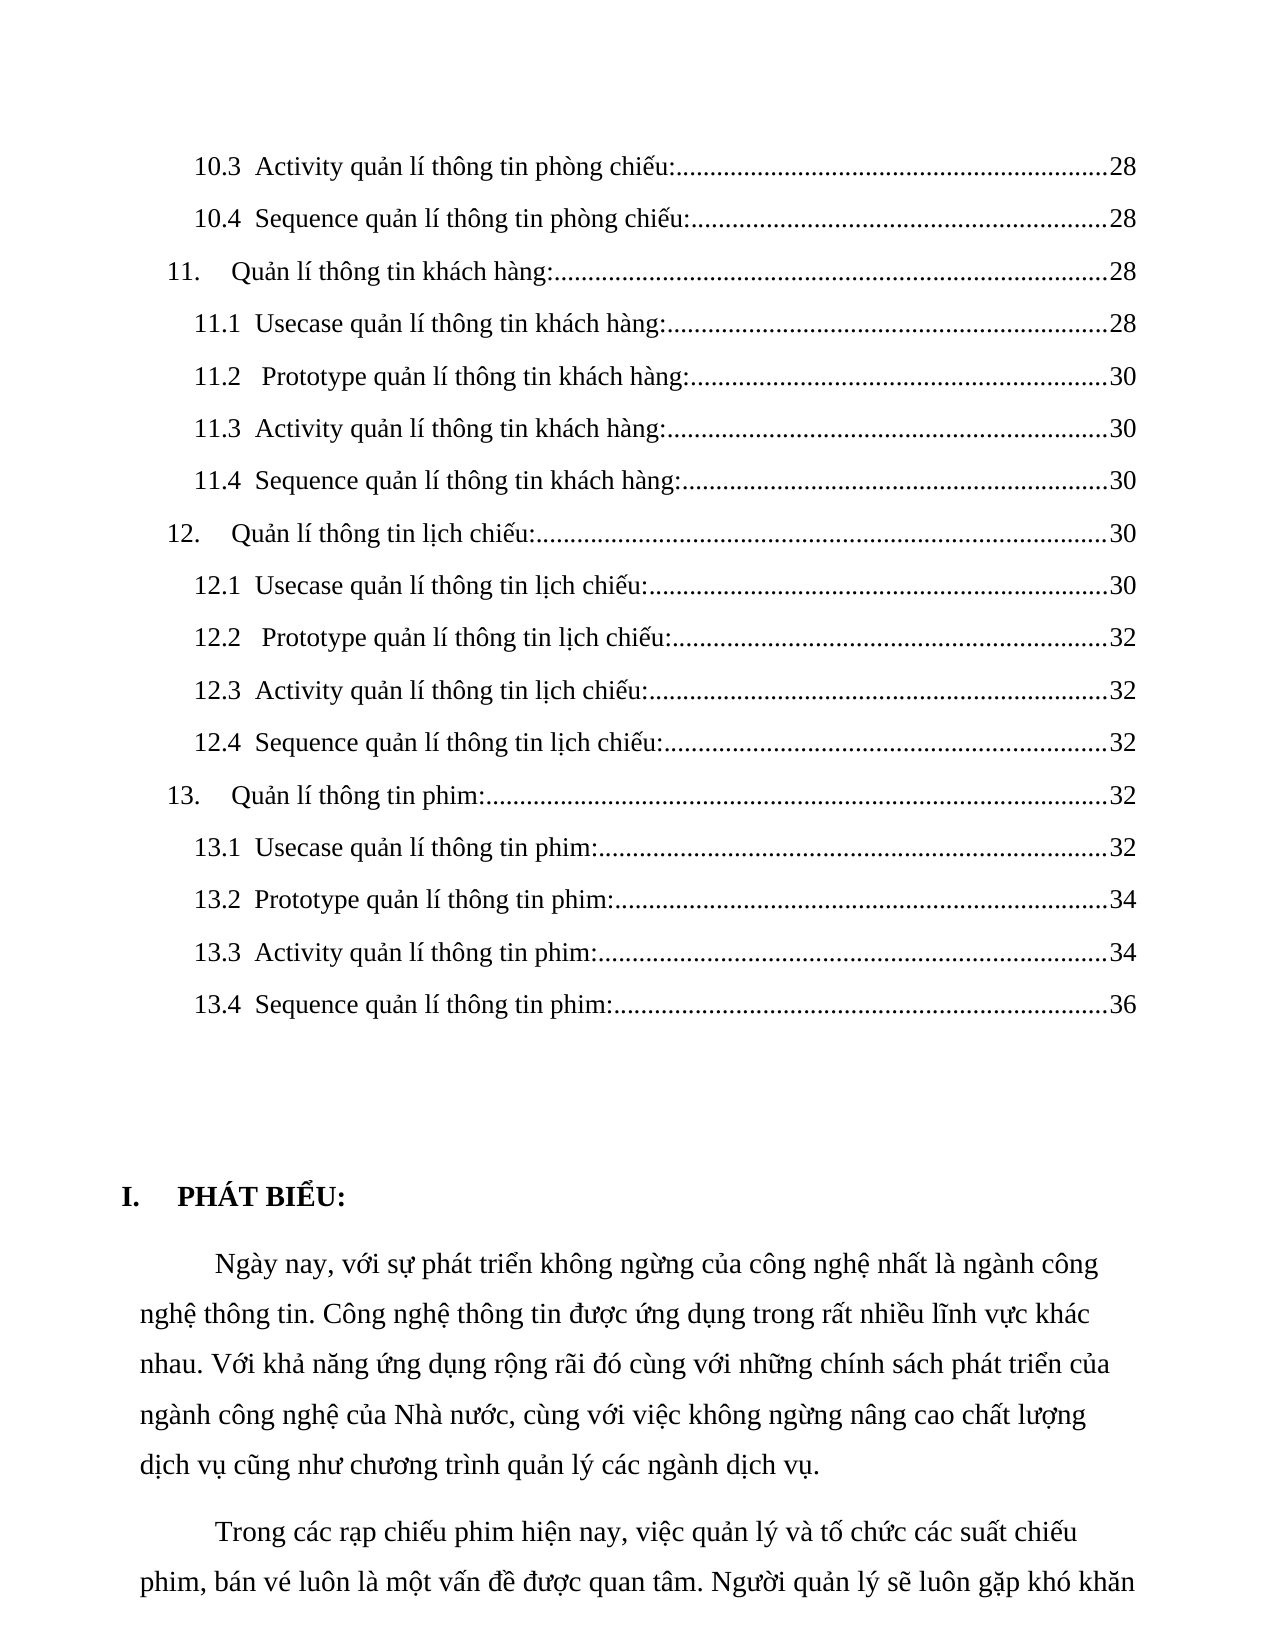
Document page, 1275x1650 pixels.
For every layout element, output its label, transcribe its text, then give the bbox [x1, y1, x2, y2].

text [139, 1514, 1137, 1598]
list PHÁT BIỂU: [139, 1179, 1137, 1212]
text Ngày nay, với sự phát triển không ngừng của công nghệ nhất là ngành công nghệ thông tin. Công nghệ thông tin được ứng dụng trong rất nhiều lĩnh vực khác nhau. Với khả năng ứng dụng rộng rãi đó cùng với những chính sách phát triển của ngành công nghệ của Nhà nước, cùng với việc không ngừng nâng cao chất lượng dịch vụ cũng như chương trình quản lý các ngành dịch vụ. [139, 1246, 1137, 1481]
